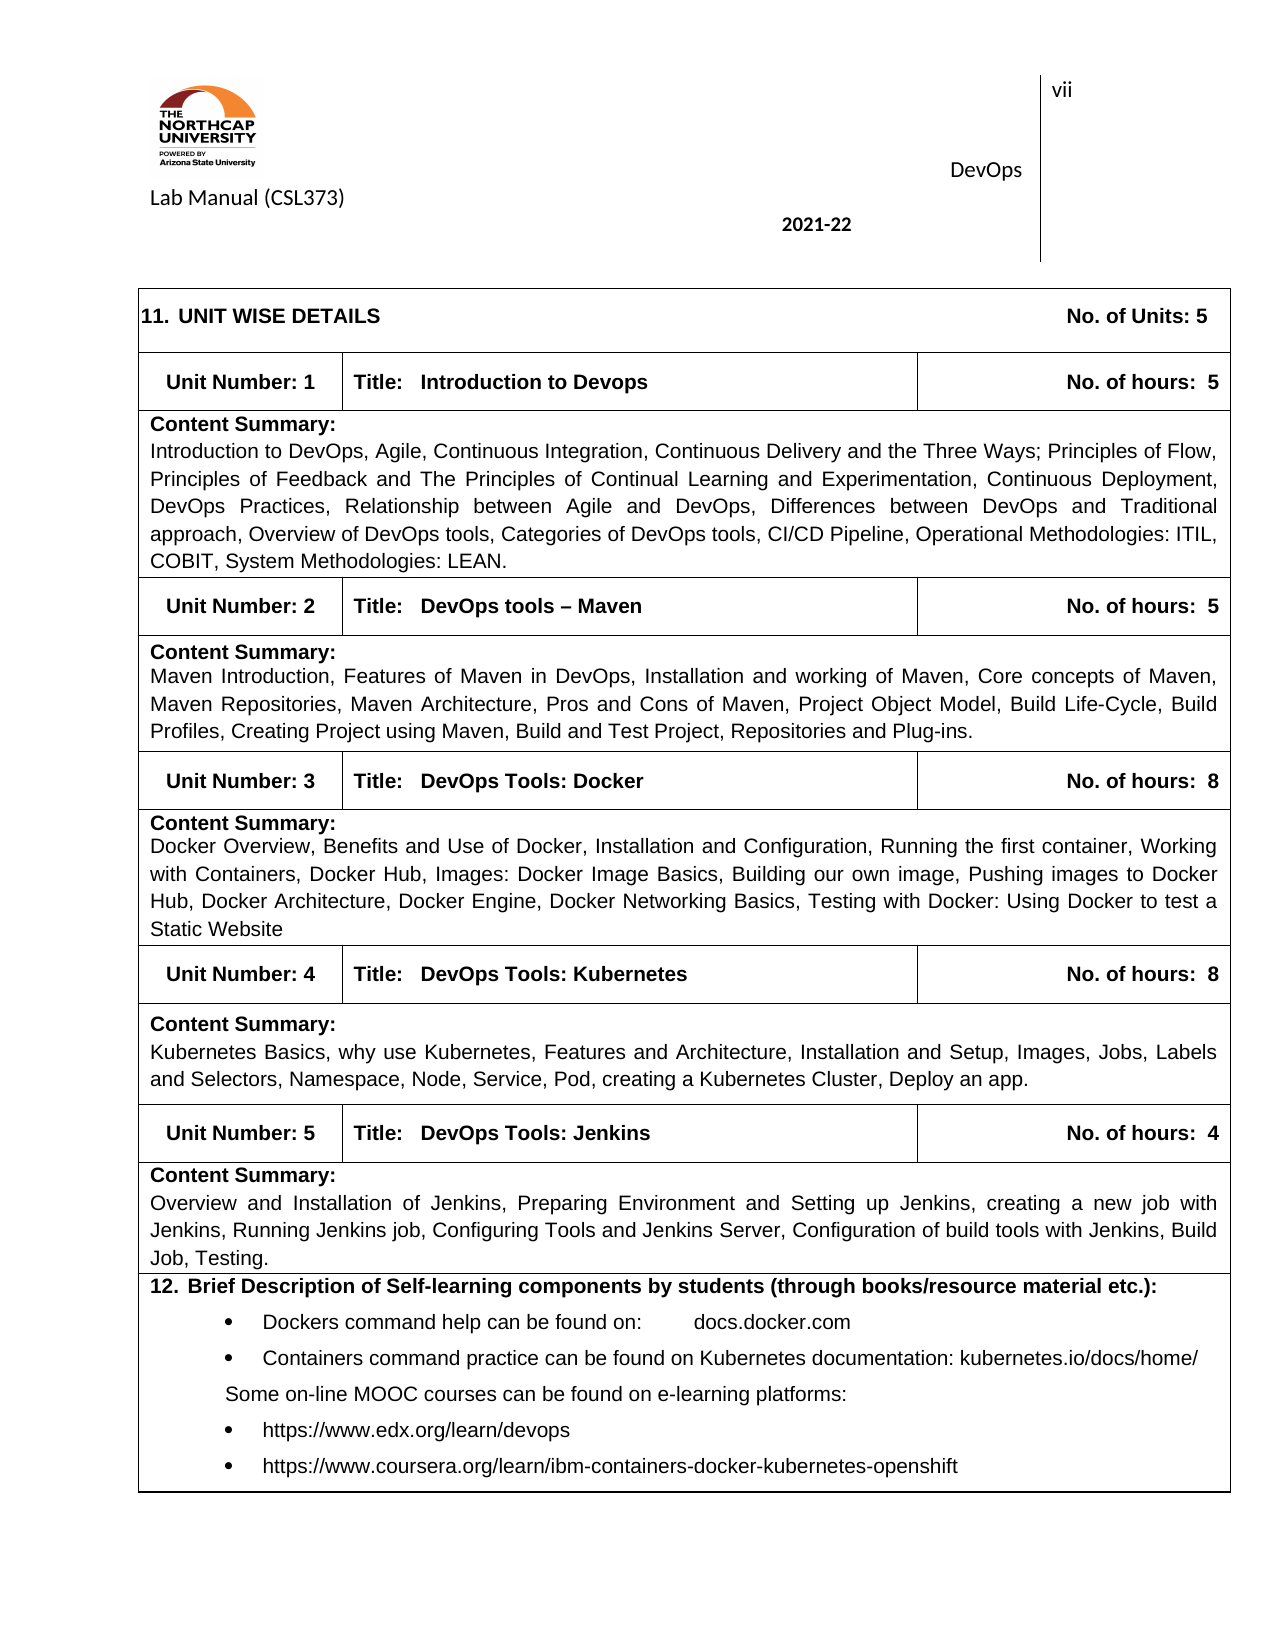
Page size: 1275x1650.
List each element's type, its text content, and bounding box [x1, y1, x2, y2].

table_cell Unit Number: 4 [139, 946, 342, 1003]
table_cell No. of hours: 8 [918, 946, 1230, 1003]
table_cell Content Summary: Introduction to DevOps, Agile, Continuous Integration, Continuous Delivery and the Three Ways; Principles of Flow, Principles of Feedback and The Principles of Continual Learning and Experimentation, Continuous Deployment, DevOps Practices, Relationship between Agile and DevOps, Differences between DevOps and Traditional approach, Overview of DevOps tools, Categories of DevOps tools, CI/CD Pipeline, Operational Methodologies: ITIL, COBIT, System Methodologies: LEAN. [139, 411, 1230, 577]
table_cell Title: Introduction to Devops [343, 353, 917, 410]
table_cell No. of hours: 4 [918, 1105, 1230, 1162]
table_cell Title: DevOps Tools: Kubernetes [343, 946, 917, 1003]
table_cell Content Summary: Maven Introduction, Features of Maven in DevOps, Installation and working of Maven, Core concepts of Maven, Maven Repositories, Maven Architecture, Pros and Cons of Maven, Project Object Model, Build Life-Cycle, Build Profiles, Creating Project using Maven, Build and Test Project, Repositories and Plug-ins. [139, 636, 1230, 751]
table_cell Content Summary: Overview and Installation of Jenkins, Preparing Environment and Setting up Jenkins, creating a new job with Jenkins, Running Jenkins job, Configuring Tools and Jenkins Server, Configuration of build tools with Jenkins, Build Job, Testing. [139, 1163, 1230, 1273]
table_cell UNIT WISE DETAILS No. of Units: 5 [139, 289, 1230, 352]
table_cell Title: DevOps Tools: Docker [343, 752, 917, 809]
table_cell Unit Number: 3 [139, 752, 342, 809]
picture [150, 75, 266, 178]
table_cell Content Summary: Kubernetes Basics, why use Kubernetes, Features and Architecture, Installation and Setup, Images, Jobs, Labels and Selectors, Namespace, Node, Service, Pod, creating a Kubernetes Cluster, Deploy an app. [139, 1004, 1230, 1104]
table_cell No. of hours: 8 [918, 752, 1230, 809]
table_cell Title: DevOps Tools: Jenkins [343, 1105, 917, 1162]
table_cell Content Summary: Docker Overview, Benefits and Use of Docker, Installation and Configuration, Running the first container, Working with Containers, Docker Hub, Images: Docker Image Basics, Building our own image, Pushing images to Docker Hub, Docker Architecture, Docker Engine, Docker Networking Basics, Testing with Docker: Using Docker to test a Static Website [139, 810, 1230, 944]
table_cell No. of hours: 5 [918, 578, 1230, 635]
table_cell Unit Number: 5 [139, 1105, 342, 1162]
table_cell No. of hours: 5 [918, 353, 1230, 410]
table_cell Unit Number: 2 [139, 578, 342, 635]
table_cell Title: DevOps tools – Maven [343, 578, 917, 635]
table_cell Unit Number: 1 [139, 353, 342, 410]
